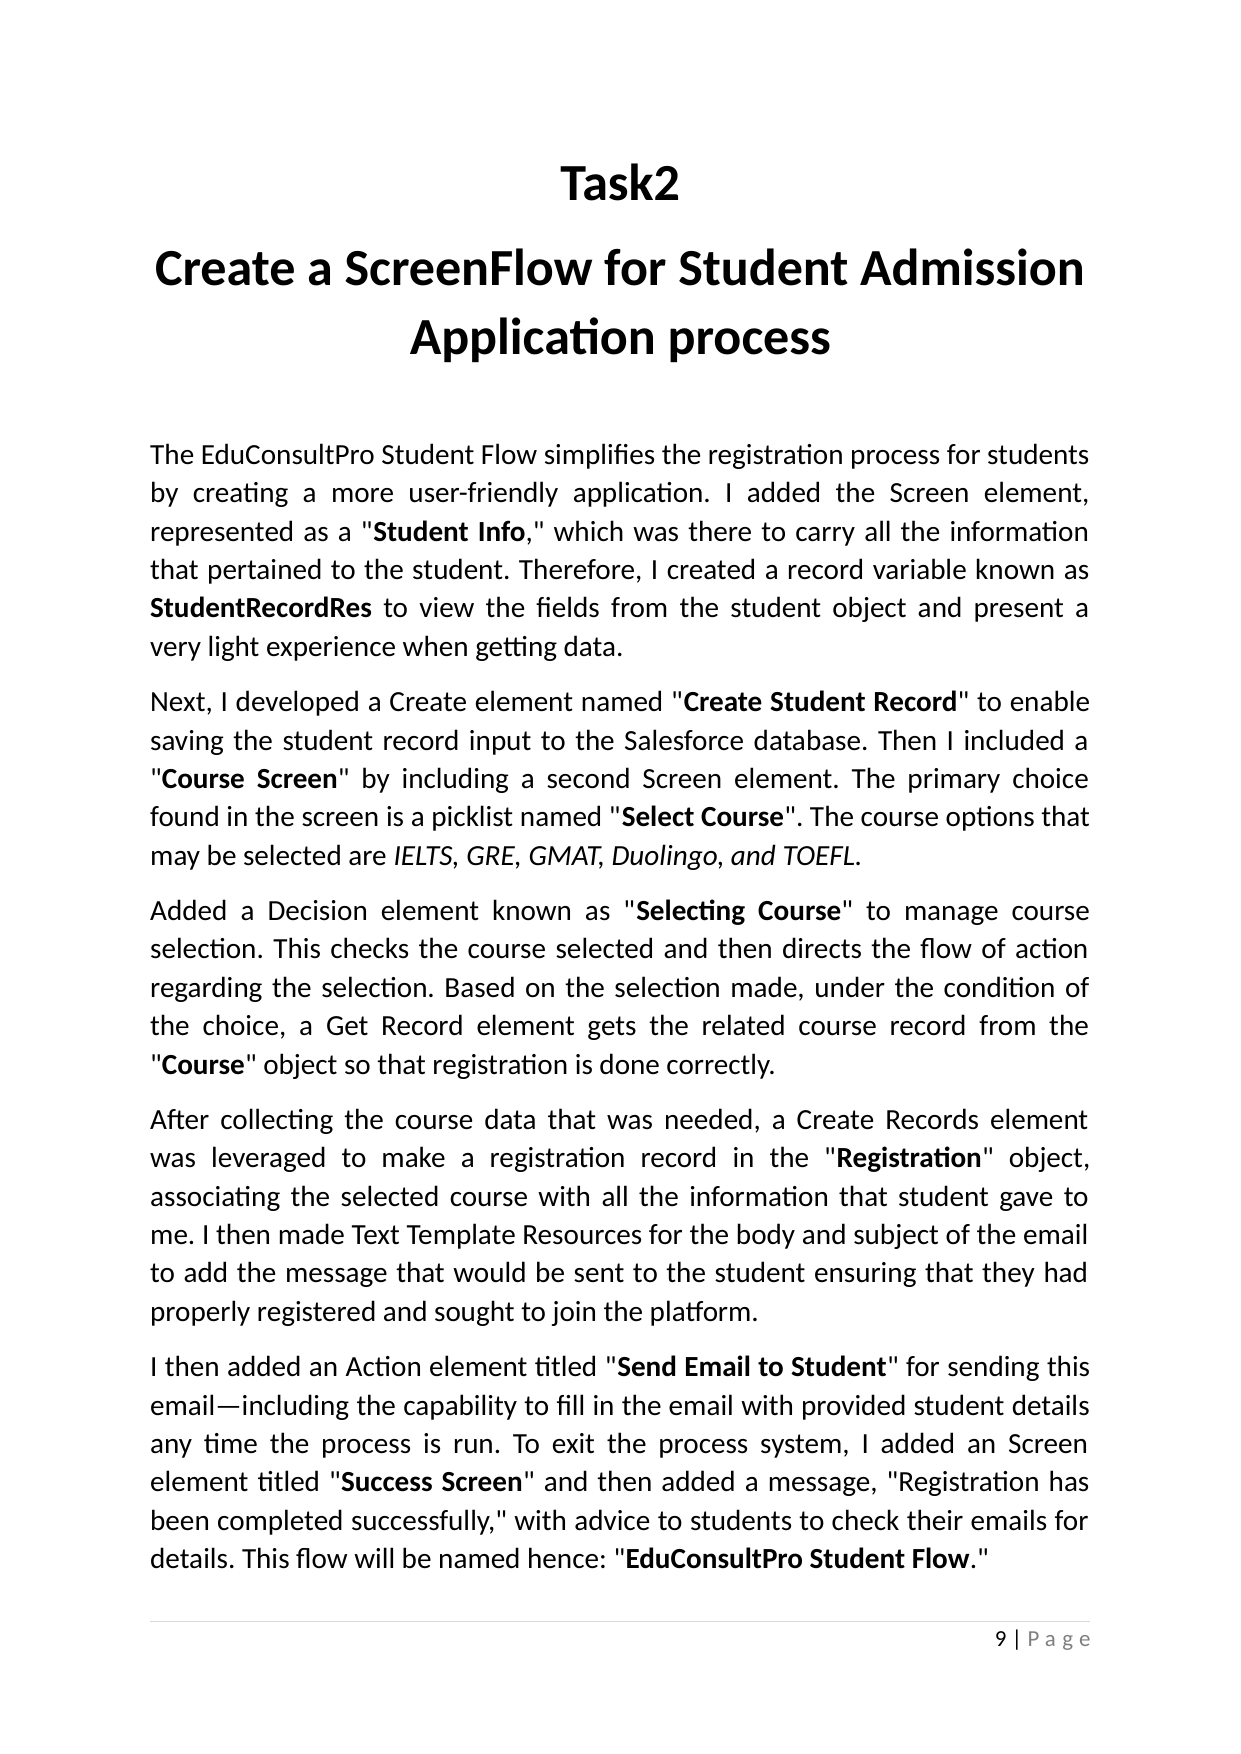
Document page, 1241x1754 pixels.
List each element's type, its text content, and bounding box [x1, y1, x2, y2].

text The EduConsultPro Student Flow simplifies the registration process for students by creating a more user-friendly application. I added the Screen element, represented as a "Student Info," which was there to carry all the information that pertained to the student. Therefore, I created a record variable known as StudentRecordRes to view the fields from the student object and present a very light experience when getting data. [150, 436, 1090, 664]
text I then added an Action element titled "Send Email to Student" for sending this email—including the capability to fill in the email with provided student details any time the process is run. To exit the process system, I added an Screen element titled "Success Screen" and then added a message, "Registration has been completed successfully," with advice to students to check their emails for details. This flow will be named hence: "EduConsultPro Student Flow." [150, 1348, 1090, 1576]
text Create a ScreenFlow for Student Admission Application process [150, 235, 1090, 367]
text After collecting the course data that was needed, a Create Records element was leveraged to make a registration record in the "Registration" object, associating the selected course with all the information that student gave to me. I then made Text Template Resources for the body and subject of the email to add the message that would be sent to the student ensuring that they had properly registered and sought to join the platform. [150, 1101, 1090, 1329]
text Next, I developed a Create element named "Create Student Record" to enable saving the student record input to the Salesforce database. Then I included a "Course Screen" by including a second Screen element. The primary choice found in the screen is a picklist named "Select Course". The course options that may be selected are IELTS, GRE, GMAT, Duolingo, and TOEFL. [150, 683, 1090, 872]
text Task2 [150, 150, 1090, 213]
text Added a Decision element known as "Selecting Course" to manage course selection. This checks the course selected and then directs the flow of action regarding the selection. Based on the selection made, under the condition of the choice, a Get Record element gets the related course record from the "Course" object so that registration is done correctly. [150, 892, 1090, 1081]
